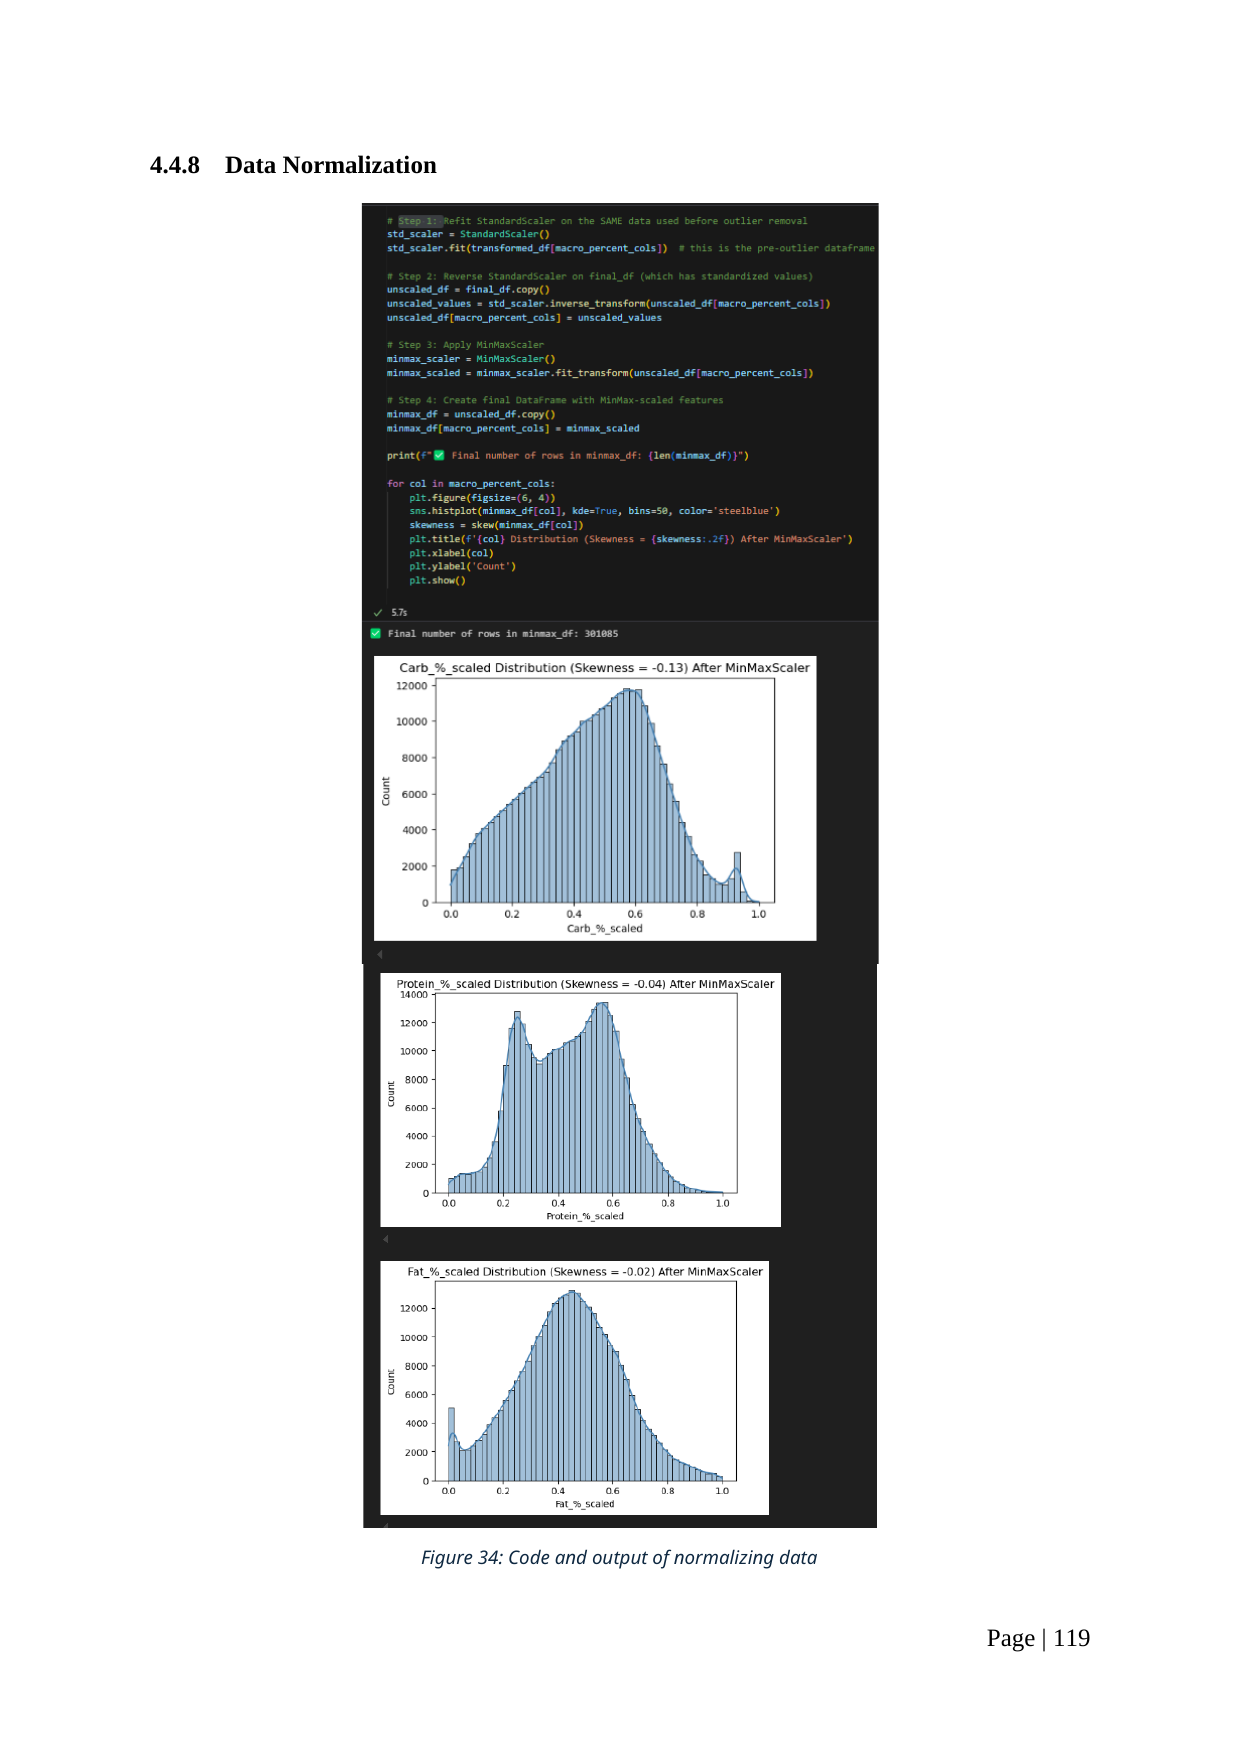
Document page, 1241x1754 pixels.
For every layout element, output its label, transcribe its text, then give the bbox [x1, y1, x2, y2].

subtitle 4.4.8 Data Normalization [150, 150, 1090, 179]
picture [361, 203, 879, 1528]
